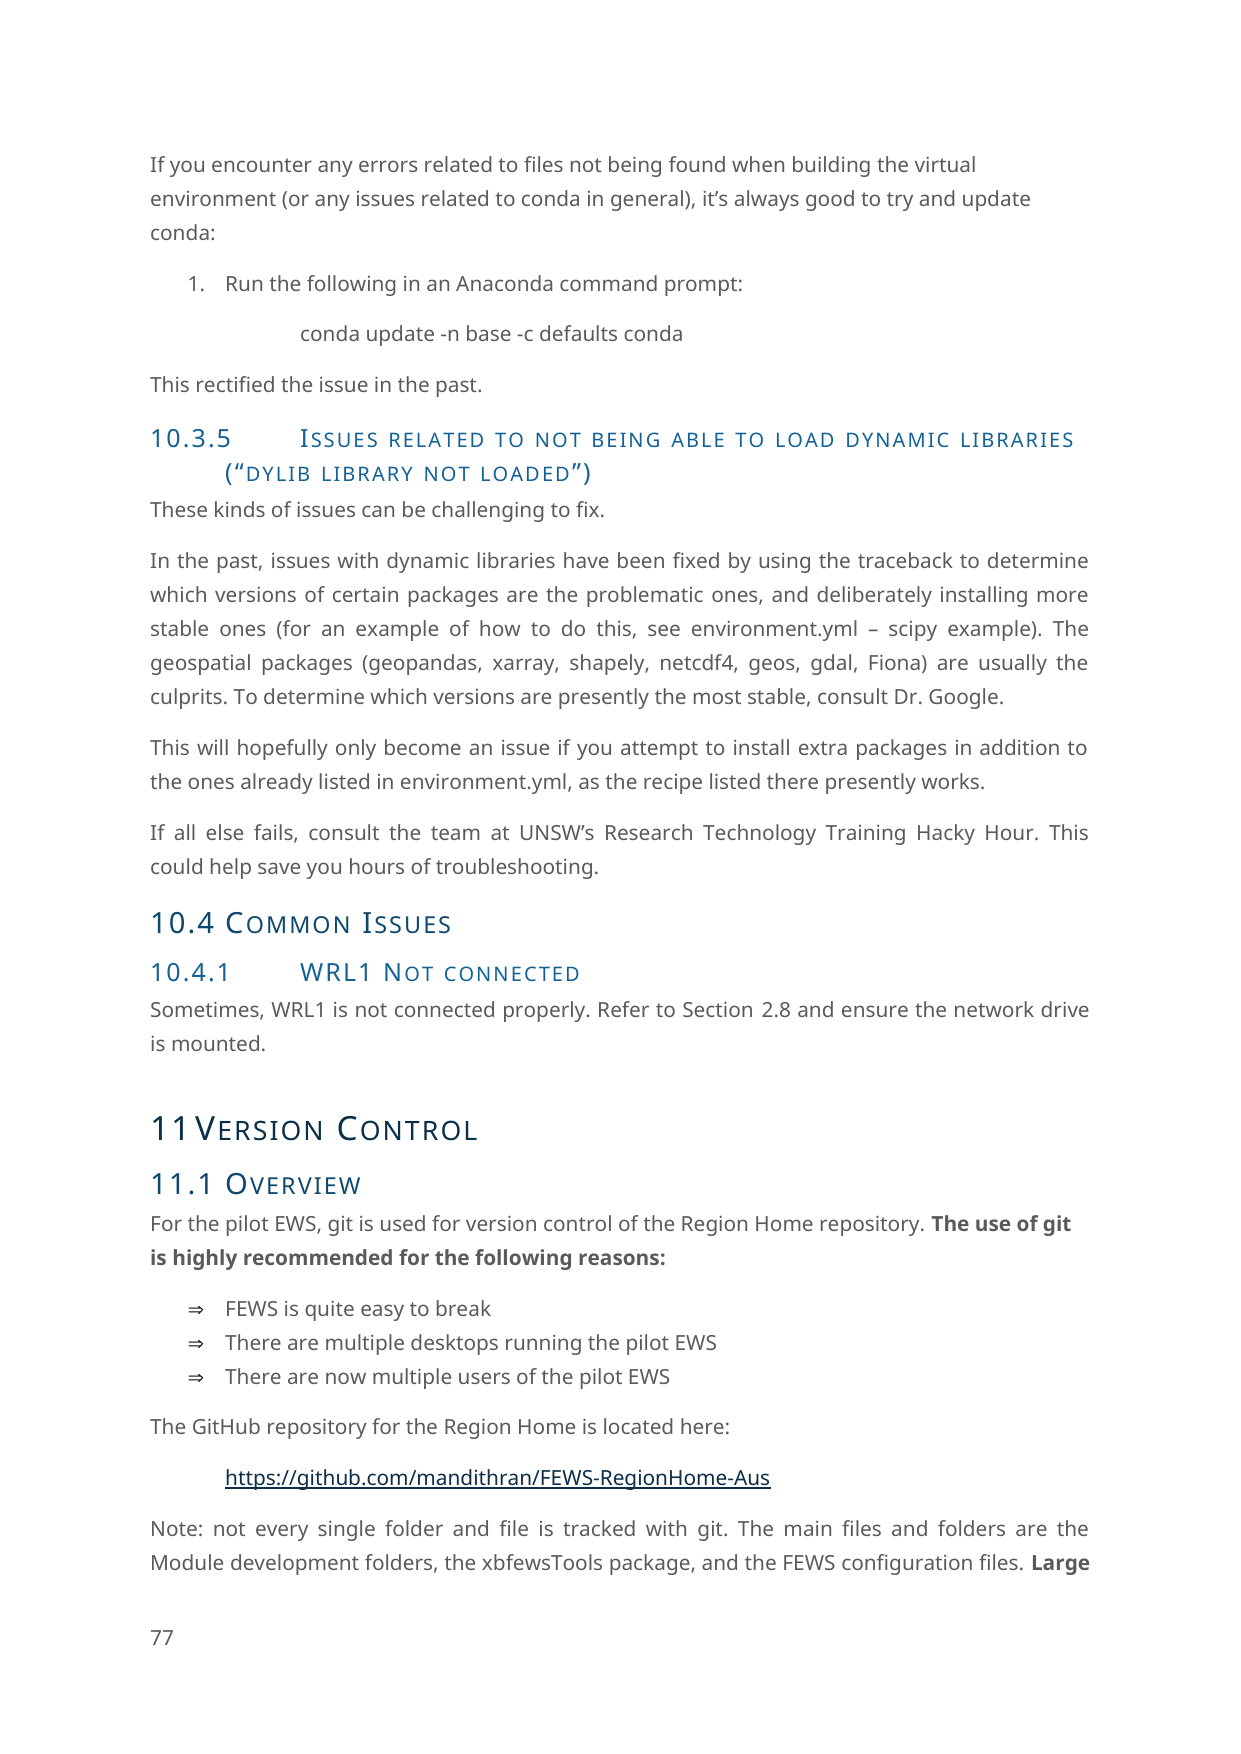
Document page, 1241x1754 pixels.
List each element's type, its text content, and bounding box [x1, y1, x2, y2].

subtitle Version Control [150, 1105, 1090, 1150]
text The GitHub repository for the Region Home is located here: [150, 1412, 1090, 1441]
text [150, 1514, 1090, 1576]
text These kinds of issues can be challenging to fix. [150, 495, 1090, 524]
text For the pilot EWS, git is used for version control of the Region Home repository. The use of git is highly recommended for the following reasons: [150, 1209, 1090, 1271]
list FEWS is quite easy to break [187, 1294, 1090, 1322]
subtitle Overview [150, 1163, 1090, 1203]
text If you encounter any errors related to files not being found when building the virtual environment (or any issues related to conda in general), it’s always good to try and update conda: [150, 150, 1090, 247]
list There are multiple desktops running the pilot EWS [187, 1328, 1090, 1356]
subtitle Issues related to not being able to load dynamic libraries (“dylib library not loaded”) [150, 421, 1090, 489]
text https://github.com/mandithran/FEWS-RegionHome-Aus [225, 1463, 1090, 1492]
list Run the following in an Anaconda command prompt: [187, 269, 1090, 297]
list There are now multiple users of the pilot EWS [187, 1362, 1090, 1390]
subtitle WRL1 Not connected [150, 955, 1090, 989]
text In the past, issues with dynamic libraries have been fixed by using the traceback to determine which versions of certain packages are the problematic ones, and deliberately installing more stable ones (for an example of how to do this, see environment.yml – scipy example). The geospatial packages (geopandas, xarray, shapely, netcdf4, geos, gdal, Fiona) are usually the culprits. To determine which versions are presently the most stable, consult Dr. Google. [150, 546, 1090, 711]
text This will hopefully only become an issue if you attempt to install extra packages in addition to the ones already listed in environment.yml, as the recipe listed there presently works. [150, 733, 1090, 796]
text If all else fails, consult the team at UNSW’s Research Technology Training Hacky Hour. This could help save you hours of troubleshooting. [150, 818, 1090, 880]
text Sometimes, WRL1 is not connected properly. Refer to Section 2.8 and ensure the network drive is mounted. [150, 995, 1090, 1058]
text conda update -n base -c defaults conda [300, 319, 1090, 348]
text This rectified the issue in the past. [150, 370, 1090, 399]
subtitle Common Issues [150, 903, 1090, 942]
